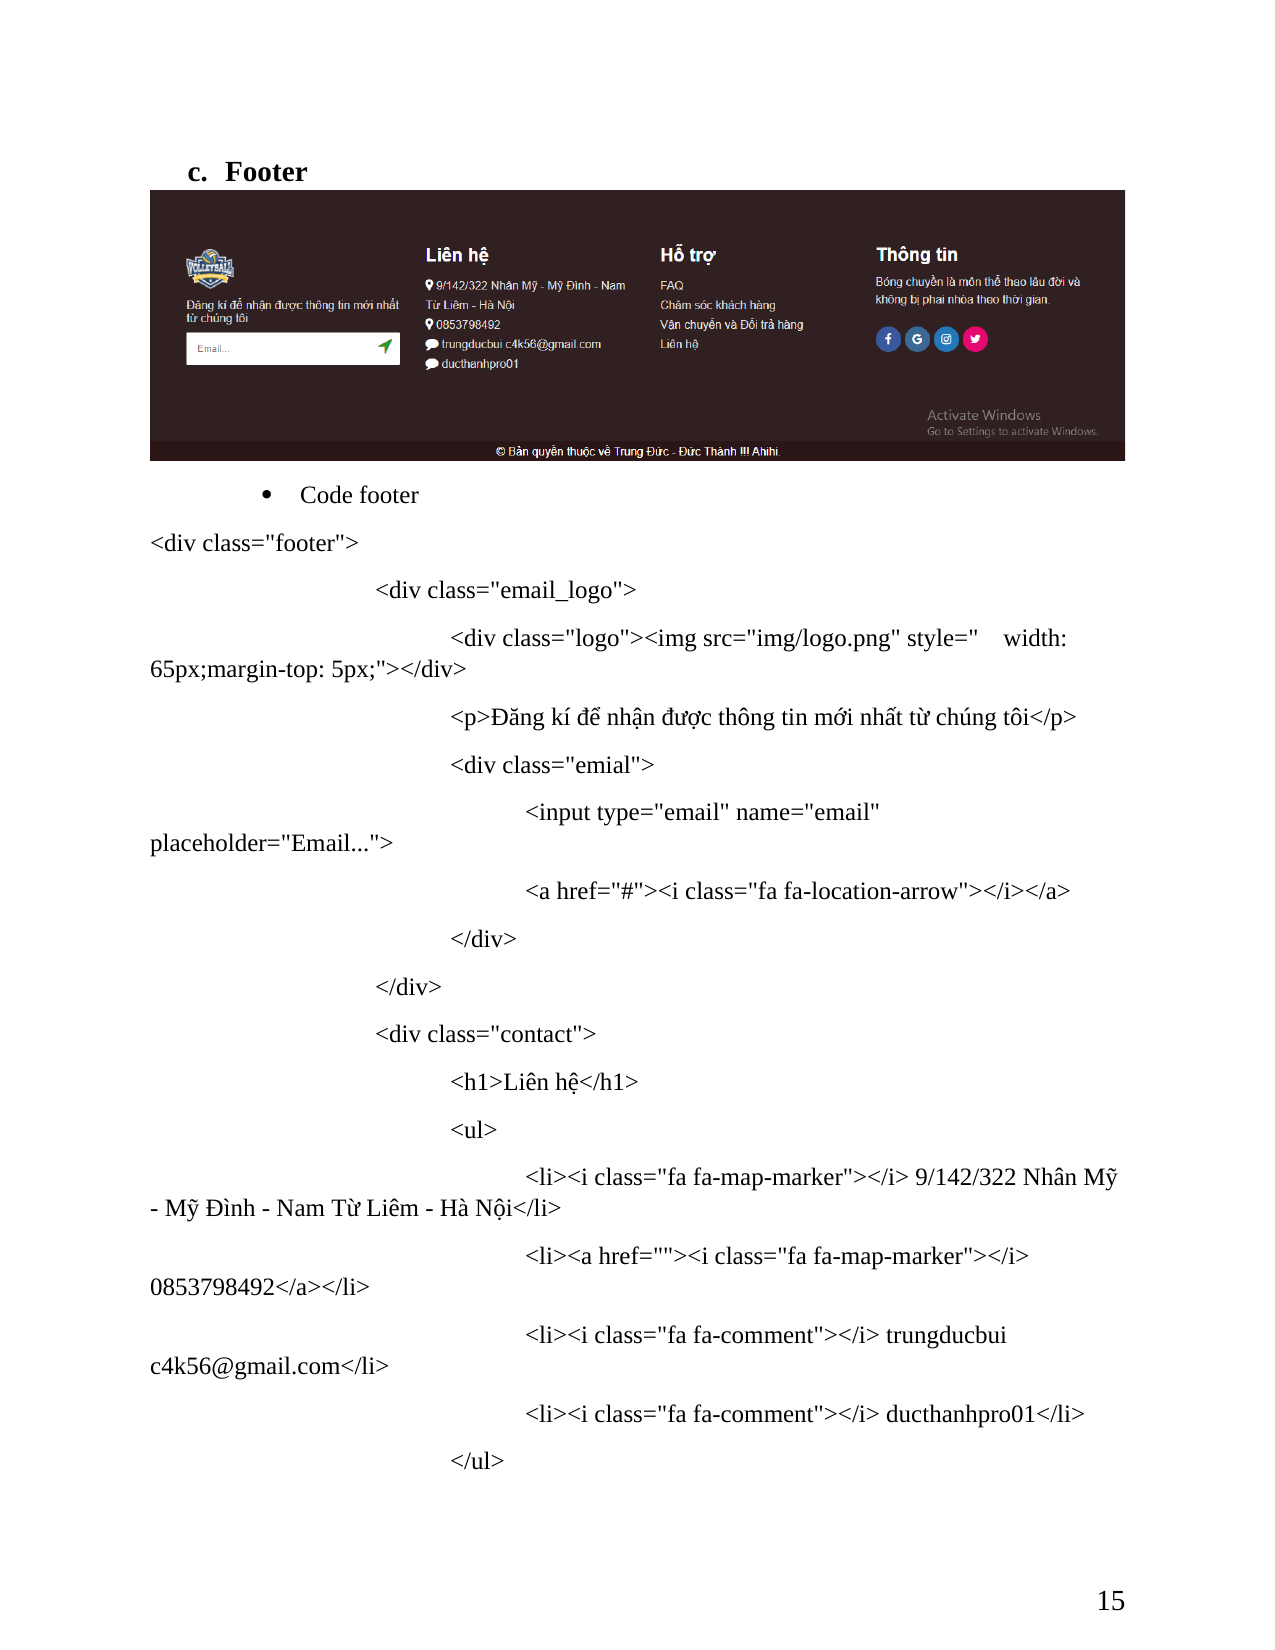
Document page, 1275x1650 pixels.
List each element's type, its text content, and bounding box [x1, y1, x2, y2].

text <div class="email_logo"> [150, 576, 1125, 604]
text <a href="#"><i class="fa fa-location-arrow"></i></a> [150, 876, 1125, 905]
text </div> [150, 924, 1125, 953]
text <p>Đăng kí để nhận được thông tin mới nhất từ chúng tôi</p> [150, 702, 1125, 731]
text <li><i class="fa fa-map-marker"></i> 9/142/322 Nhân Mỹ - Mỹ Đình - Nam Từ Liêm - Hà Nội</li> [150, 1162, 1125, 1222]
text <div class="footer"> [150, 528, 1125, 557]
list Code footer [262, 480, 1125, 509]
text <li><a href=""><i class="fa fa-map-marker"></i> 0853798492</a></li> [150, 1241, 1125, 1301]
text <div class="logo"><img src="img/logo.png" style=" width: 65px;margin-top: 5px;"></div> [150, 623, 1125, 683]
text </ul> [150, 1446, 1125, 1475]
text <li><i class="fa fa-comment"></i> ducthanhpro01</li> [150, 1399, 1125, 1427]
text </div> [150, 972, 1125, 1000]
text <div class="emial"> [150, 750, 1125, 778]
subtitle Footer [187, 154, 1125, 188]
picture [150, 190, 1125, 461]
text <div class="contact"> [150, 1019, 1125, 1048]
text <h1>Liên hệ</h1> [150, 1067, 1125, 1096]
text <input type="email" name="email" placeholder="Email..."> [150, 797, 1125, 857]
text <ul> [150, 1115, 1125, 1143]
text <li><i class="fa fa-comment"></i> trungducbui c4k56@gmail.com</li> [150, 1320, 1125, 1380]
